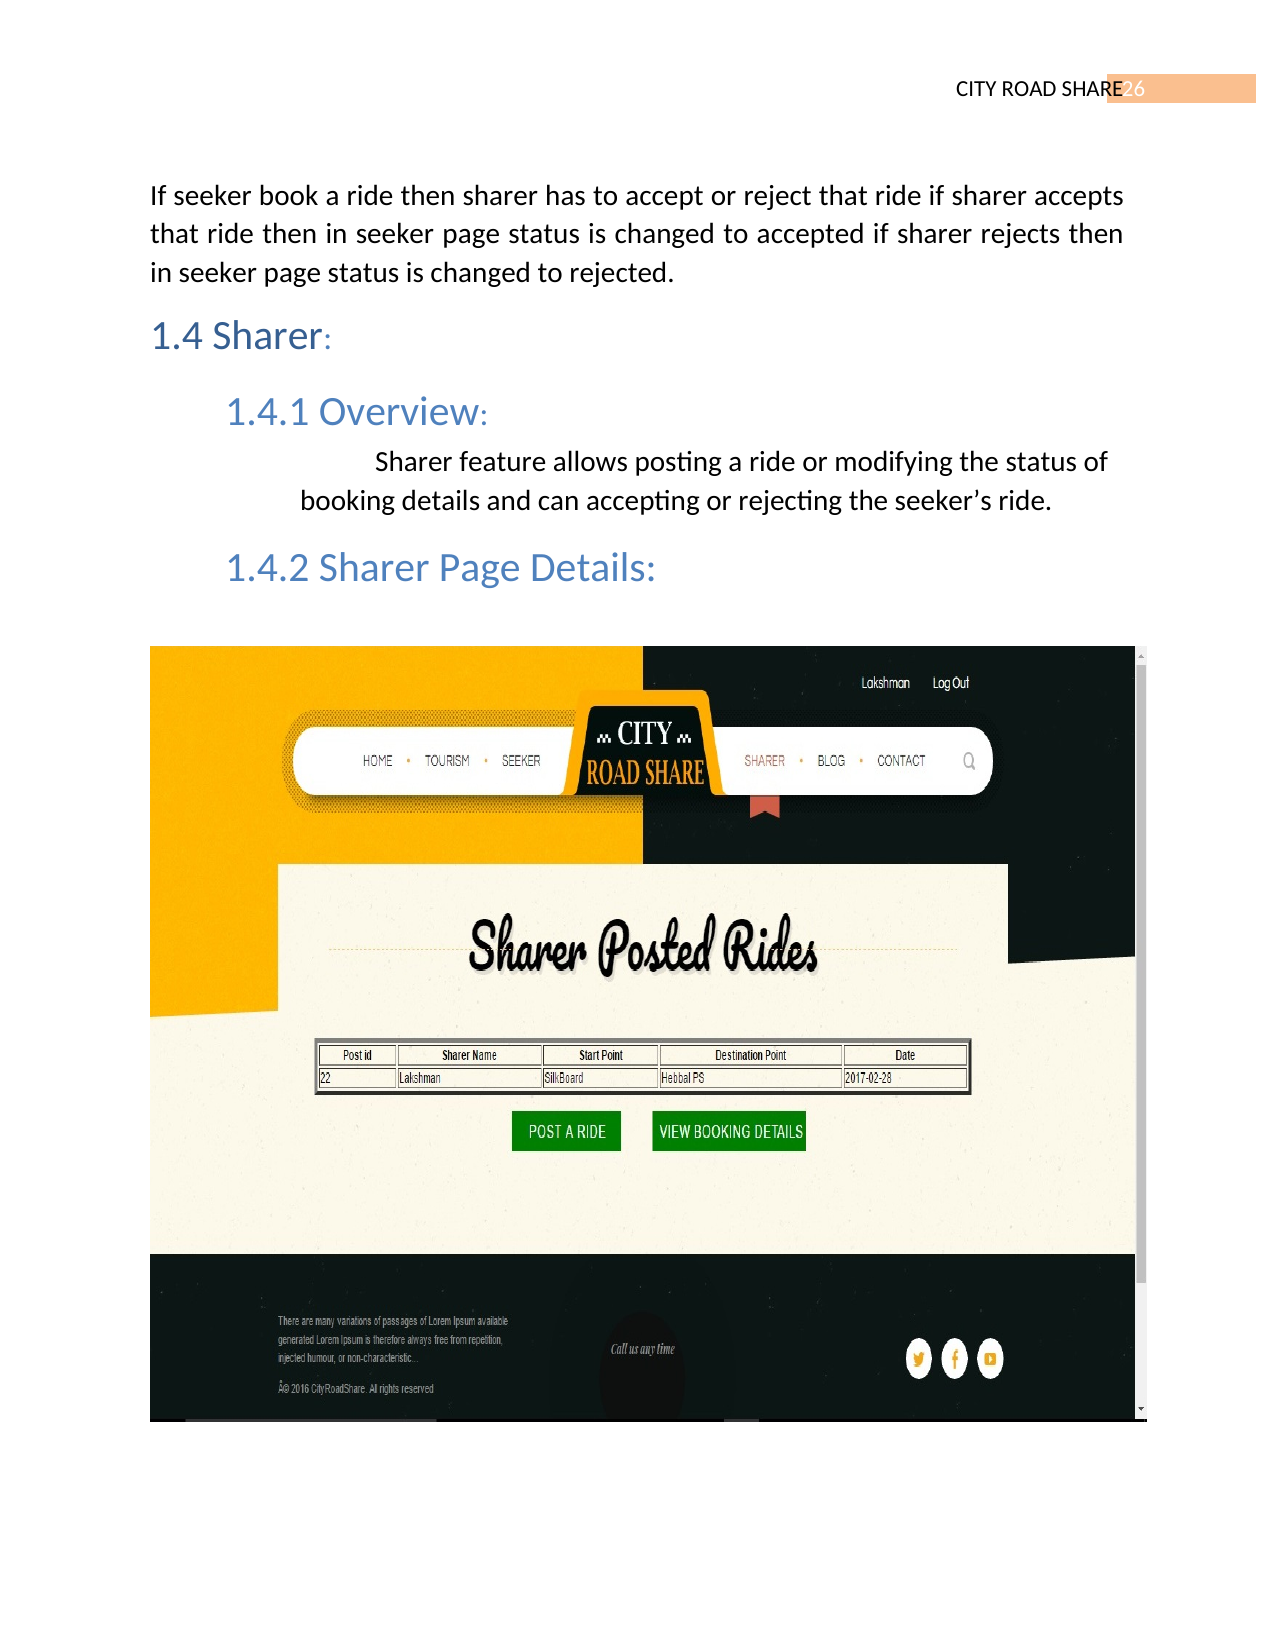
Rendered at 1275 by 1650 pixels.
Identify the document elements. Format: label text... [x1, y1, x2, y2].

subtitle 1.4.1 Overview: [150, 385, 1125, 436]
picture [150, 646, 1147, 1422]
text Sharer feature allows posting a ride or modifying the status of booking details and can accepting or rejecting the seeker’s ride. [300, 443, 1125, 517]
subtitle 1.4 Sharer: [150, 309, 1125, 360]
text If seeker book a ride then sharer has to accept or reject that ride if sharer accepts that ride then in seeker page status is changed to accepted if sharer rejects then in seeker page status is changed to rejected. [150, 177, 1125, 289]
subtitle 1.4.2 Sharer Page Details: [150, 541, 1125, 592]
